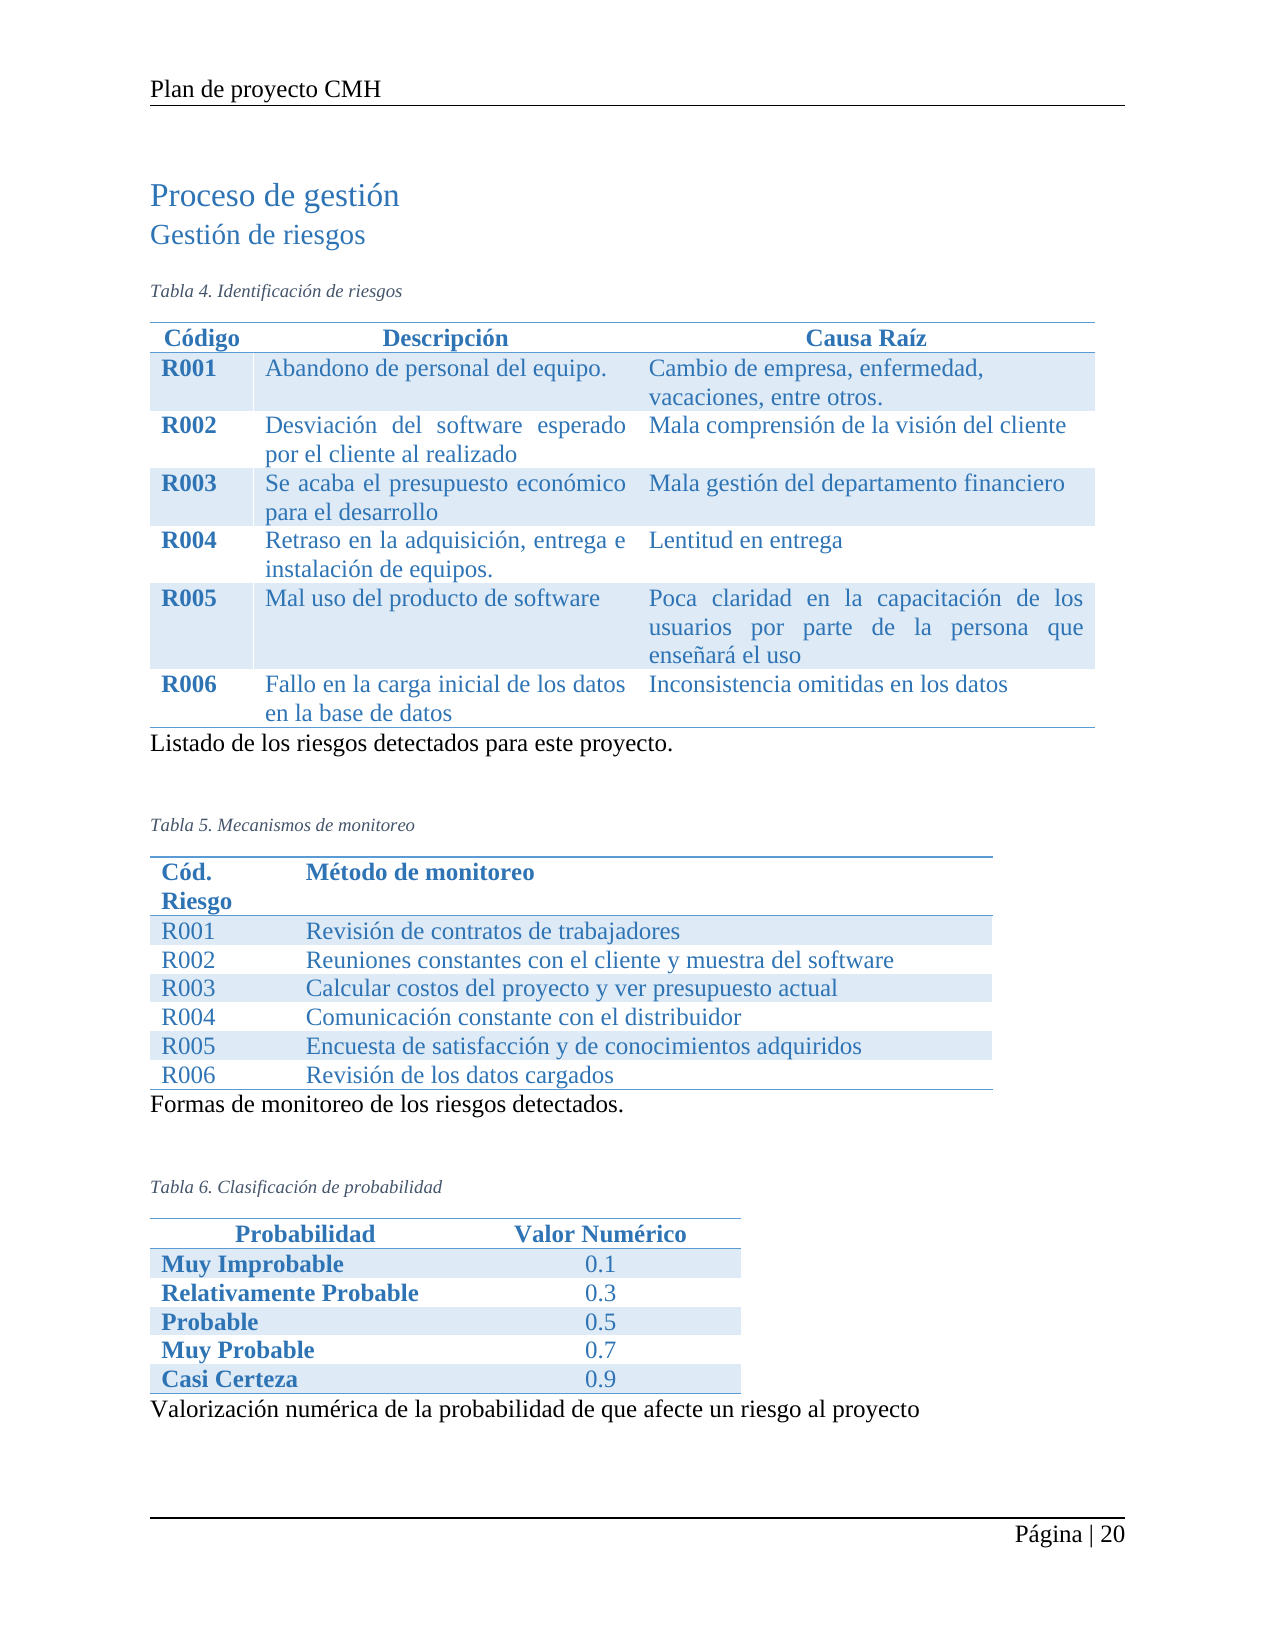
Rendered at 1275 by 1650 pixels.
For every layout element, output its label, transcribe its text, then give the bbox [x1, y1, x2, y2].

table_cell Comunicación constante con el distribuidor [294, 1002, 992, 1031]
table_cell Mala gestión del departamento financiero [637, 468, 1095, 526]
table_cell 0.3 [460, 1278, 741, 1307]
subtitle Proceso de gestión [150, 175, 1125, 213]
table_header Descripción [254, 323, 637, 352]
text Valorización numérica de la probabilidad de que afecte un riesgo al proyecto [150, 1394, 1125, 1423]
table_cell R002 [150, 411, 253, 468]
table_cell Muy Improbable [150, 1249, 460, 1278]
table_cell R003 [150, 468, 253, 526]
table_header Código [150, 323, 253, 352]
table_cell R003 [150, 974, 294, 1002]
table_cell Reuniones constantes con el cliente y muestra del software [294, 945, 992, 973]
table_cell Retraso en la adquisición, entrega e instalación de equipos. [254, 526, 637, 583]
table_cell Casi Certeza [150, 1364, 460, 1393]
table_cell Inconsistencia omitidas en los datos [637, 669, 1095, 727]
table_cell Encuesta de satisfacción y de conocimientos adquiridos [294, 1031, 992, 1060]
table_cell R004 [150, 1002, 294, 1031]
table_cell R004 [150, 526, 253, 583]
table_cell 0.9 [460, 1364, 741, 1393]
table_cell 0.5 [460, 1307, 741, 1335]
text Formas de monitoreo de los riesgos detectados. [150, 1089, 1125, 1118]
table_header Probabilidad [150, 1219, 460, 1248]
table_cell Poca claridad en la capacitación de los usuarios por parte de la persona que enseñará el uso [637, 583, 1095, 669]
table_header Causa Raíz [637, 323, 1095, 352]
table_cell Relativamente Probable [150, 1278, 460, 1307]
table_cell R005 [150, 1031, 294, 1060]
table_cell R005 [150, 583, 253, 669]
table_cell Revisión de los datos cargados [294, 1060, 992, 1088]
table_cell Mala comprensión de la visión del cliente [637, 411, 1095, 468]
table_cell Abandono de personal del equipo. [254, 353, 637, 411]
table_header Cód. Riesgo [150, 858, 294, 915]
table_cell 0.1 [460, 1249, 741, 1278]
table_cell Muy Probable [150, 1335, 460, 1364]
table_cell R006 [150, 669, 253, 727]
table_cell R006 [150, 1060, 294, 1088]
table_cell 0.7 [460, 1335, 741, 1364]
subtitle Gestión de riesgos [150, 217, 1125, 251]
table_cell Probable [150, 1307, 460, 1335]
table_cell Cambio de empresa, enfermedad, vacaciones, entre otros. [637, 353, 1095, 411]
table_cell Fallo en la carga inicial de los datos en la base de datos [254, 669, 637, 727]
table_cell Se acaba el presupuesto económico para el desarrollo [254, 468, 637, 526]
table_cell Desviación del software esperado por el cliente al realizado [254, 411, 637, 468]
table_cell R002 [150, 945, 294, 973]
text Tabla 5. Mecanismos de monitoreo [150, 814, 1125, 836]
table_cell Lentitud en entrega [637, 526, 1095, 583]
table_header Valor Numérico [460, 1219, 741, 1248]
table_header Método de monitoreo [294, 858, 992, 915]
table_cell R001 [150, 353, 253, 411]
text Tabla 6. Clasificación de probabilidad [150, 1176, 1125, 1197]
table_cell Calcular costos del proyecto y ver presupuesto actual [294, 974, 992, 1002]
text Listado de los riesgos detectados para este proyecto. [150, 728, 1125, 757]
table_cell Mal uso del producto de software [254, 583, 637, 669]
table_cell R001 [150, 916, 294, 945]
table_cell Revisión de contratos de trabajadores [294, 916, 992, 945]
text Tabla 4. Identificación de riesgos [150, 280, 1125, 301]
